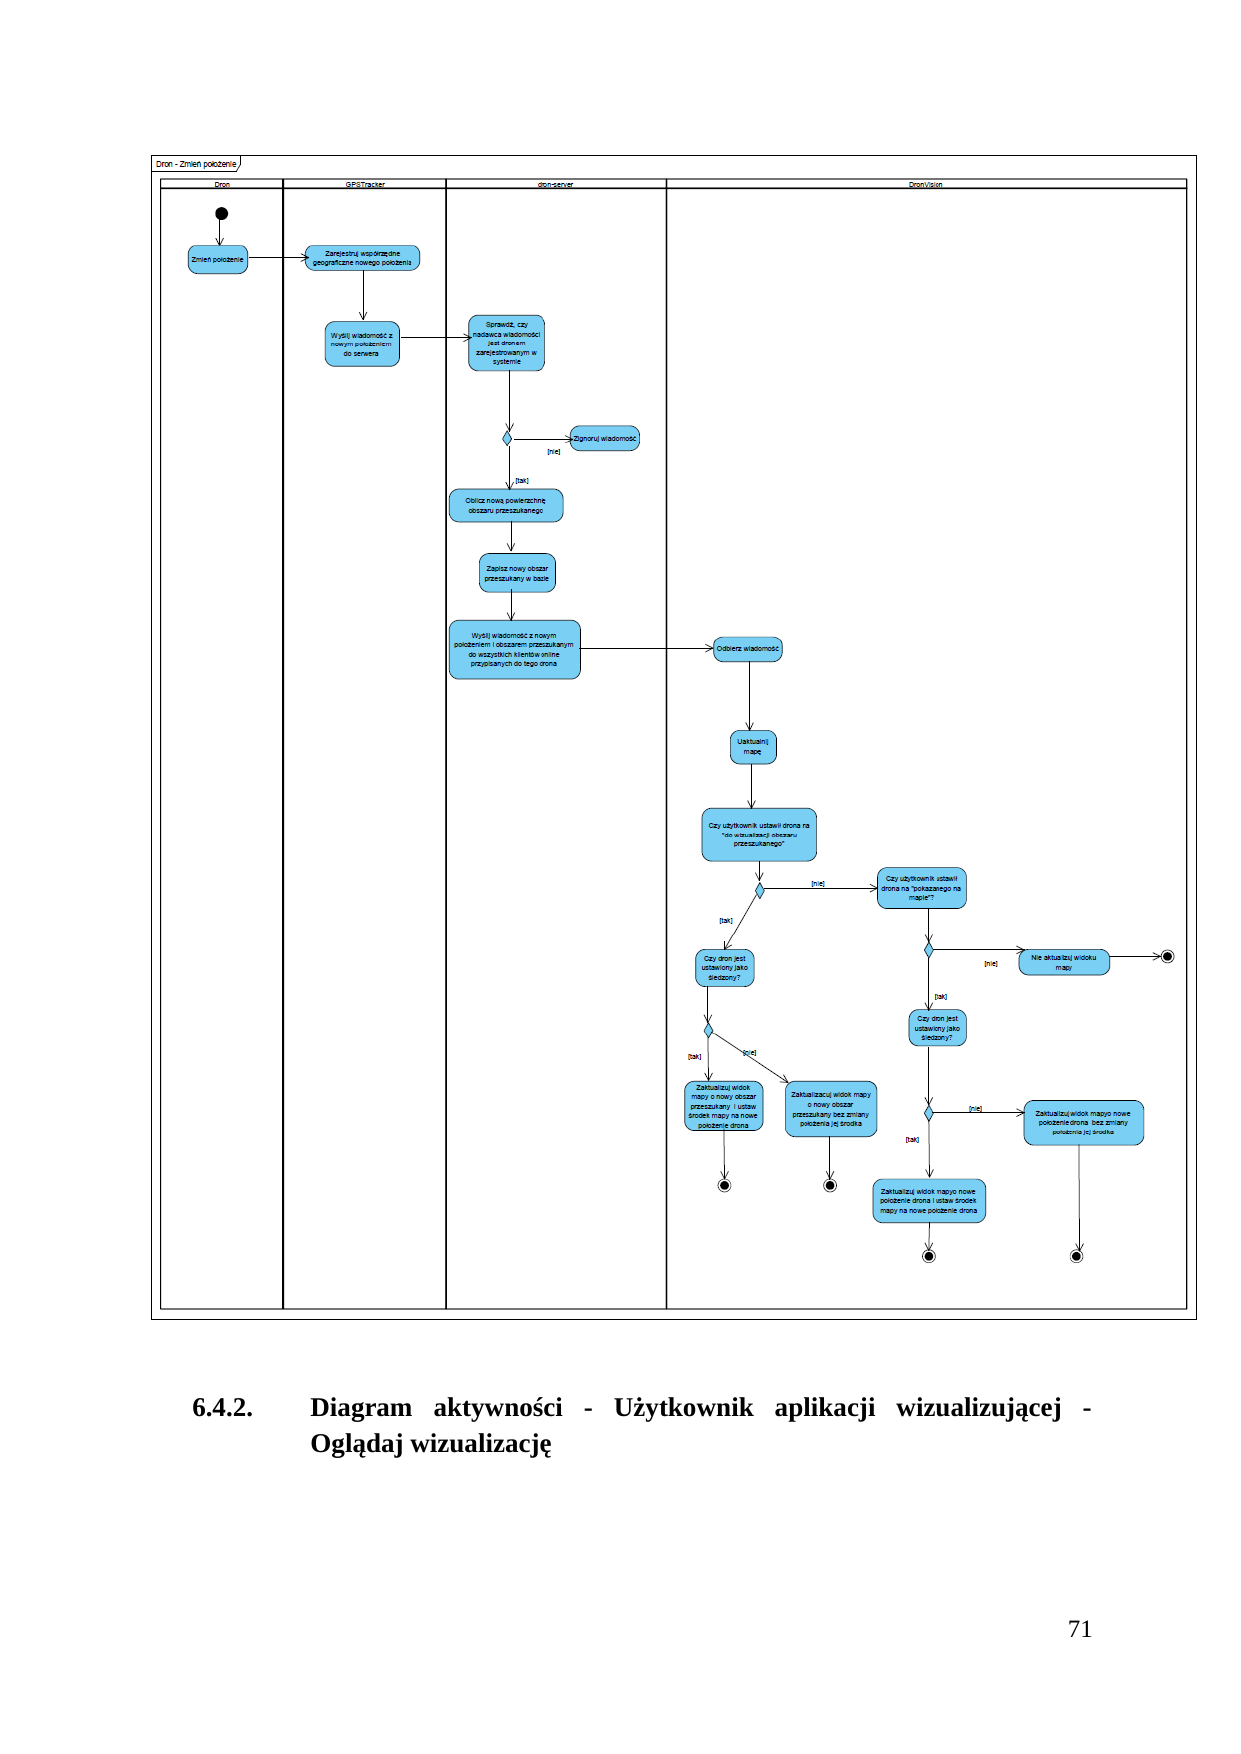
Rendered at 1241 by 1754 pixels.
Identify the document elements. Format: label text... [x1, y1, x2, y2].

subtitle Diagram aktywności - Użytkownik aplikacji wizualizującej - Oglądaj wizualizację [192, 1391, 1092, 1458]
picture [147, 147, 1201, 1329]
